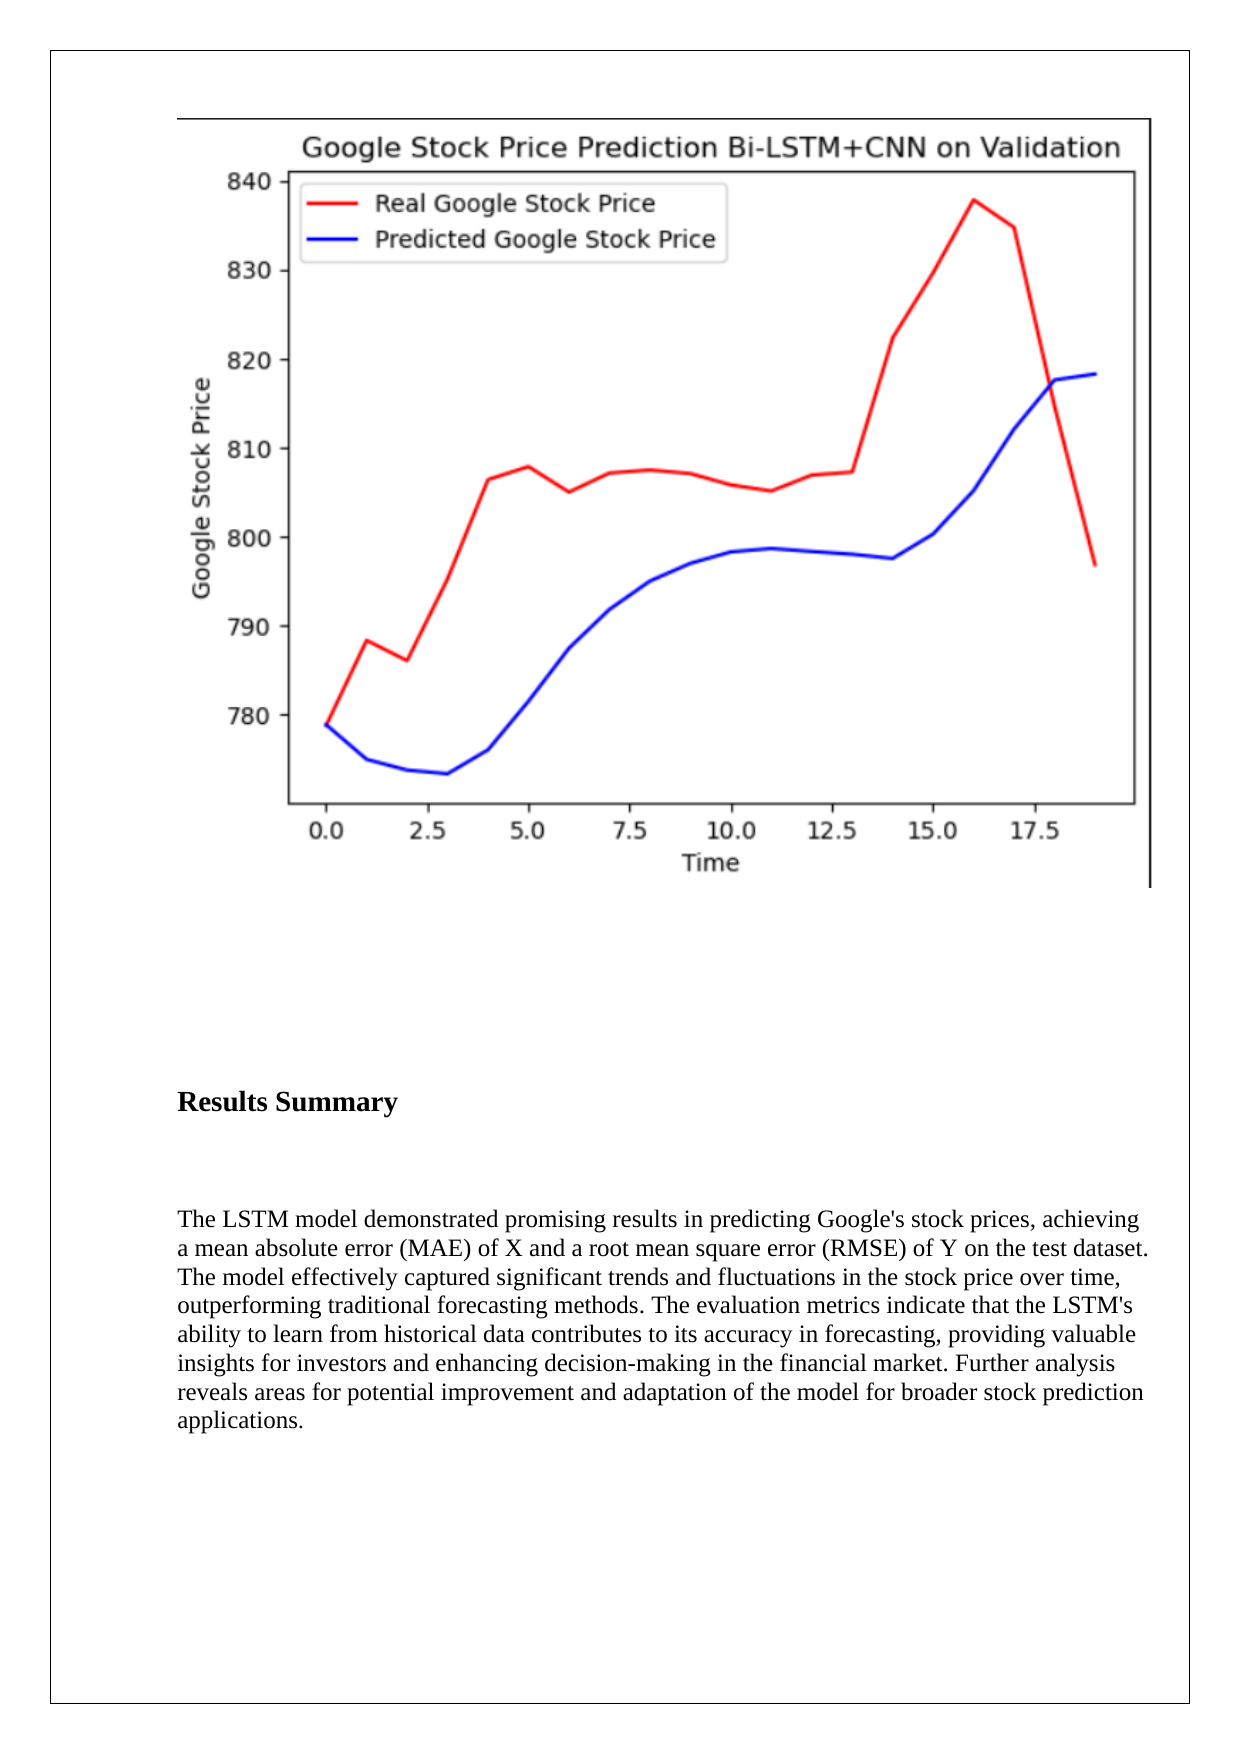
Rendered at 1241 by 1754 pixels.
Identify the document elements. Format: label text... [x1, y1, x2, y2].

text The LSTM model demonstrated promising results in predicting Google's stock prices, achieving a mean absolute error (MAE) of X and a root mean square error (RMSE) of Y on the test dataset. The model effectively captured significant trends and fluctuations in the stock price over time, outperforming traditional forecasting methods. The evaluation metrics indicate that the LSTM's ability to learn from historical data contributes to its accuracy in forecasting, providing valuable insights for investors and enhancing decision-making in the financial market. Further analysis reveals areas for potential improvement and adaptation of the model for broader stock prediction applications. [177, 1204, 1152, 1434]
text Results Summary [177, 1084, 1152, 1117]
picture [177, 118, 1152, 888]
